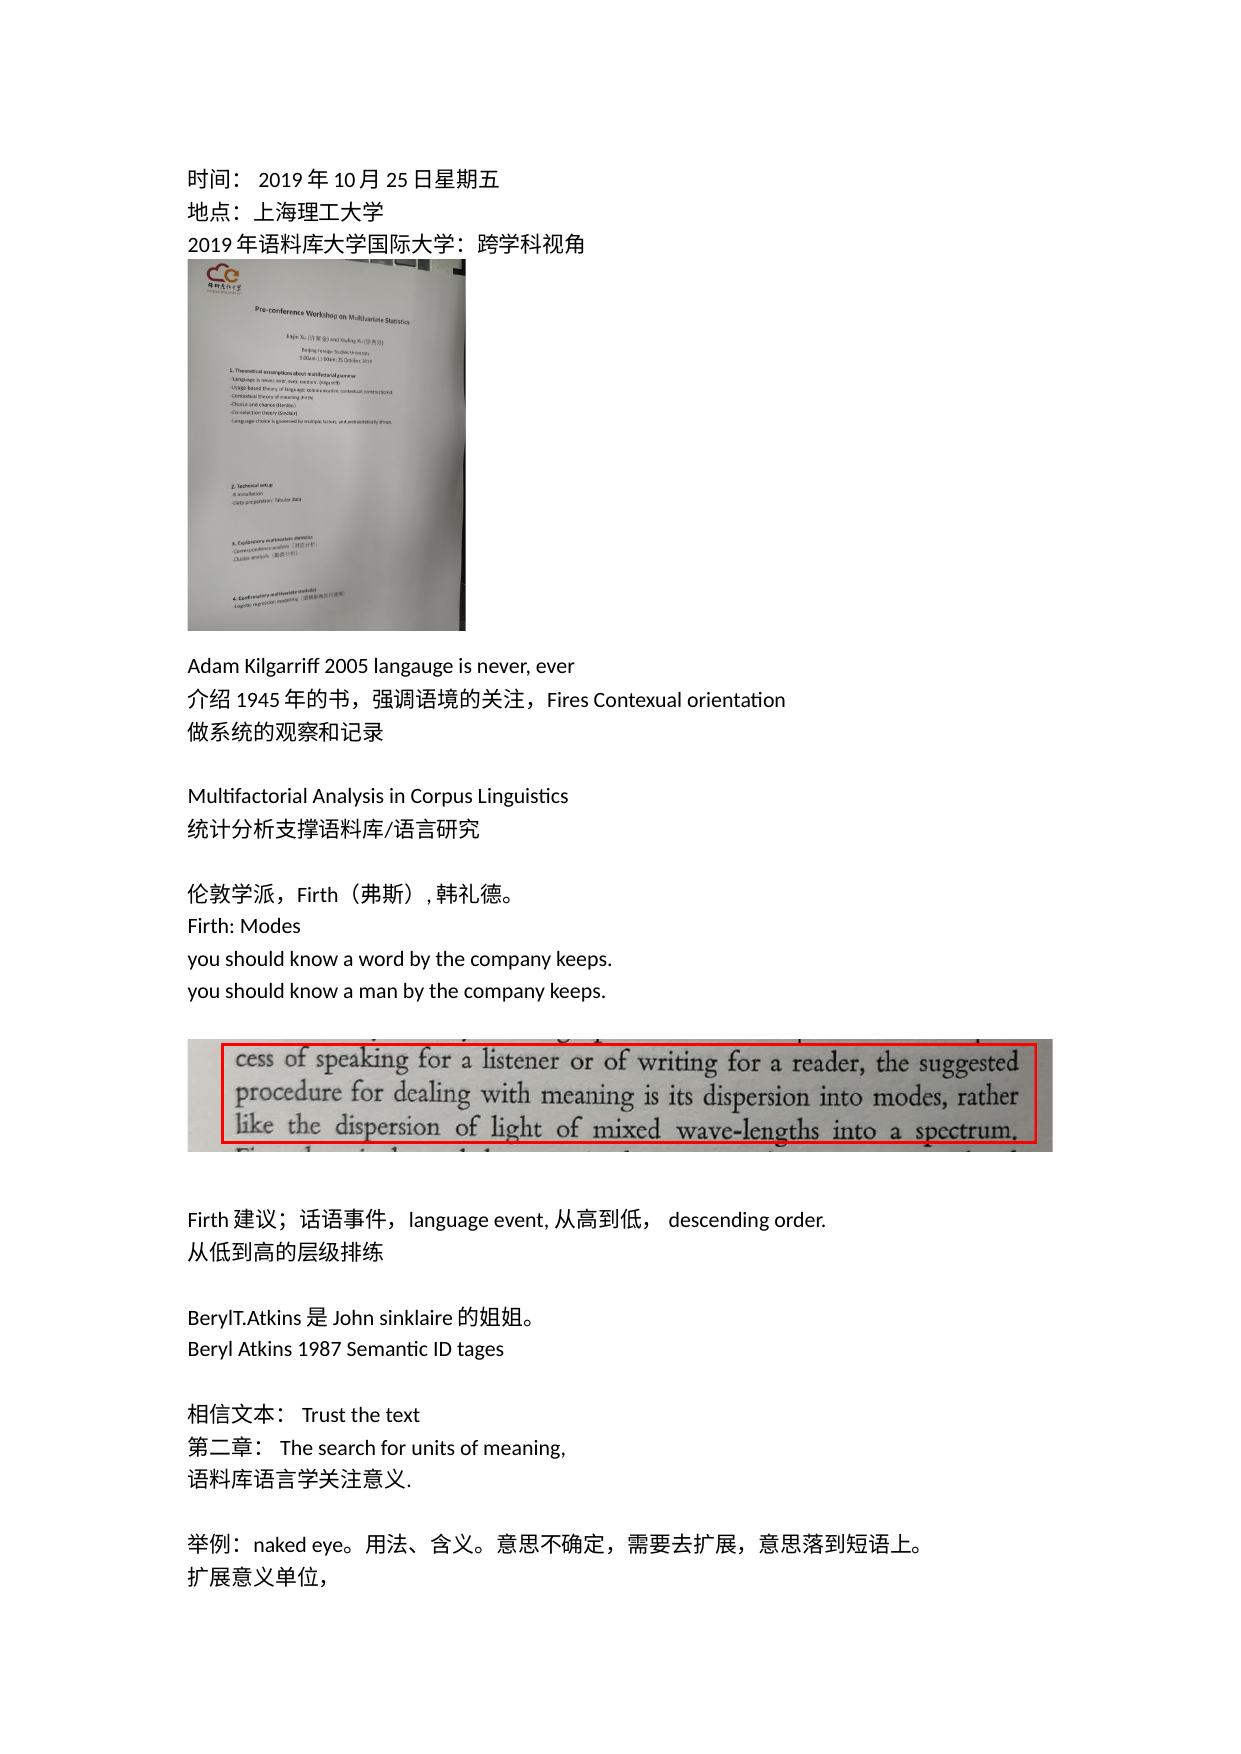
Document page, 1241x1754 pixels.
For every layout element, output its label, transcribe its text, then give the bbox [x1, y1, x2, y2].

text 第二章： The search for units of meaning, [187, 1429, 1053, 1462]
text 统计分析支撑语料库/语言研究 [187, 812, 1053, 844]
text you should know a word by the company keeps. [187, 942, 1053, 974]
text Firth: Modes [187, 909, 1053, 942]
text 伦敦学派，Firth（弗斯）, 韩礼德。 [187, 877, 1053, 909]
picture [187, 1039, 1053, 1152]
text 介绍1945年的书，强调语境的关注，Fires Contexual orientation [187, 682, 1053, 714]
text 做系统的观察和记录 [187, 714, 1053, 747]
text BerylT.Atkins 是John sinklaire的姐姐。 [187, 1299, 1053, 1332]
text 地点：上海理工大学 [187, 194, 1053, 227]
text Beryl Atkins 1987 Semantic ID tages [187, 1332, 1053, 1364]
text 2019年语料库大学国际大学：跨学科视角 [187, 227, 1053, 259]
text you should know a man by the company keeps. [187, 974, 1053, 1007]
text 语料库语言学关注意义. [187, 1462, 1053, 1494]
picture [187, 259, 466, 631]
text Adam Kilgarriff 2005 langauge is never, ever [187, 649, 1053, 682]
text Multifactorial Analysis in Corpus Linguistics [187, 779, 1053, 812]
text 扩展意义单位， [187, 1559, 1053, 1592]
text Firth建议；话语事件，language event, 从高到低， descending order. [187, 1202, 1053, 1234]
text 相信文本： Trust the text [187, 1397, 1053, 1429]
text 从低到高的层级排练 [187, 1234, 1053, 1267]
text 举例：naked eye。用法、含义。意思不确定，需要去扩展，意思落到短语上。 [187, 1527, 1053, 1559]
text 时间： 2019年10月25日星期五 [187, 162, 1053, 194]
